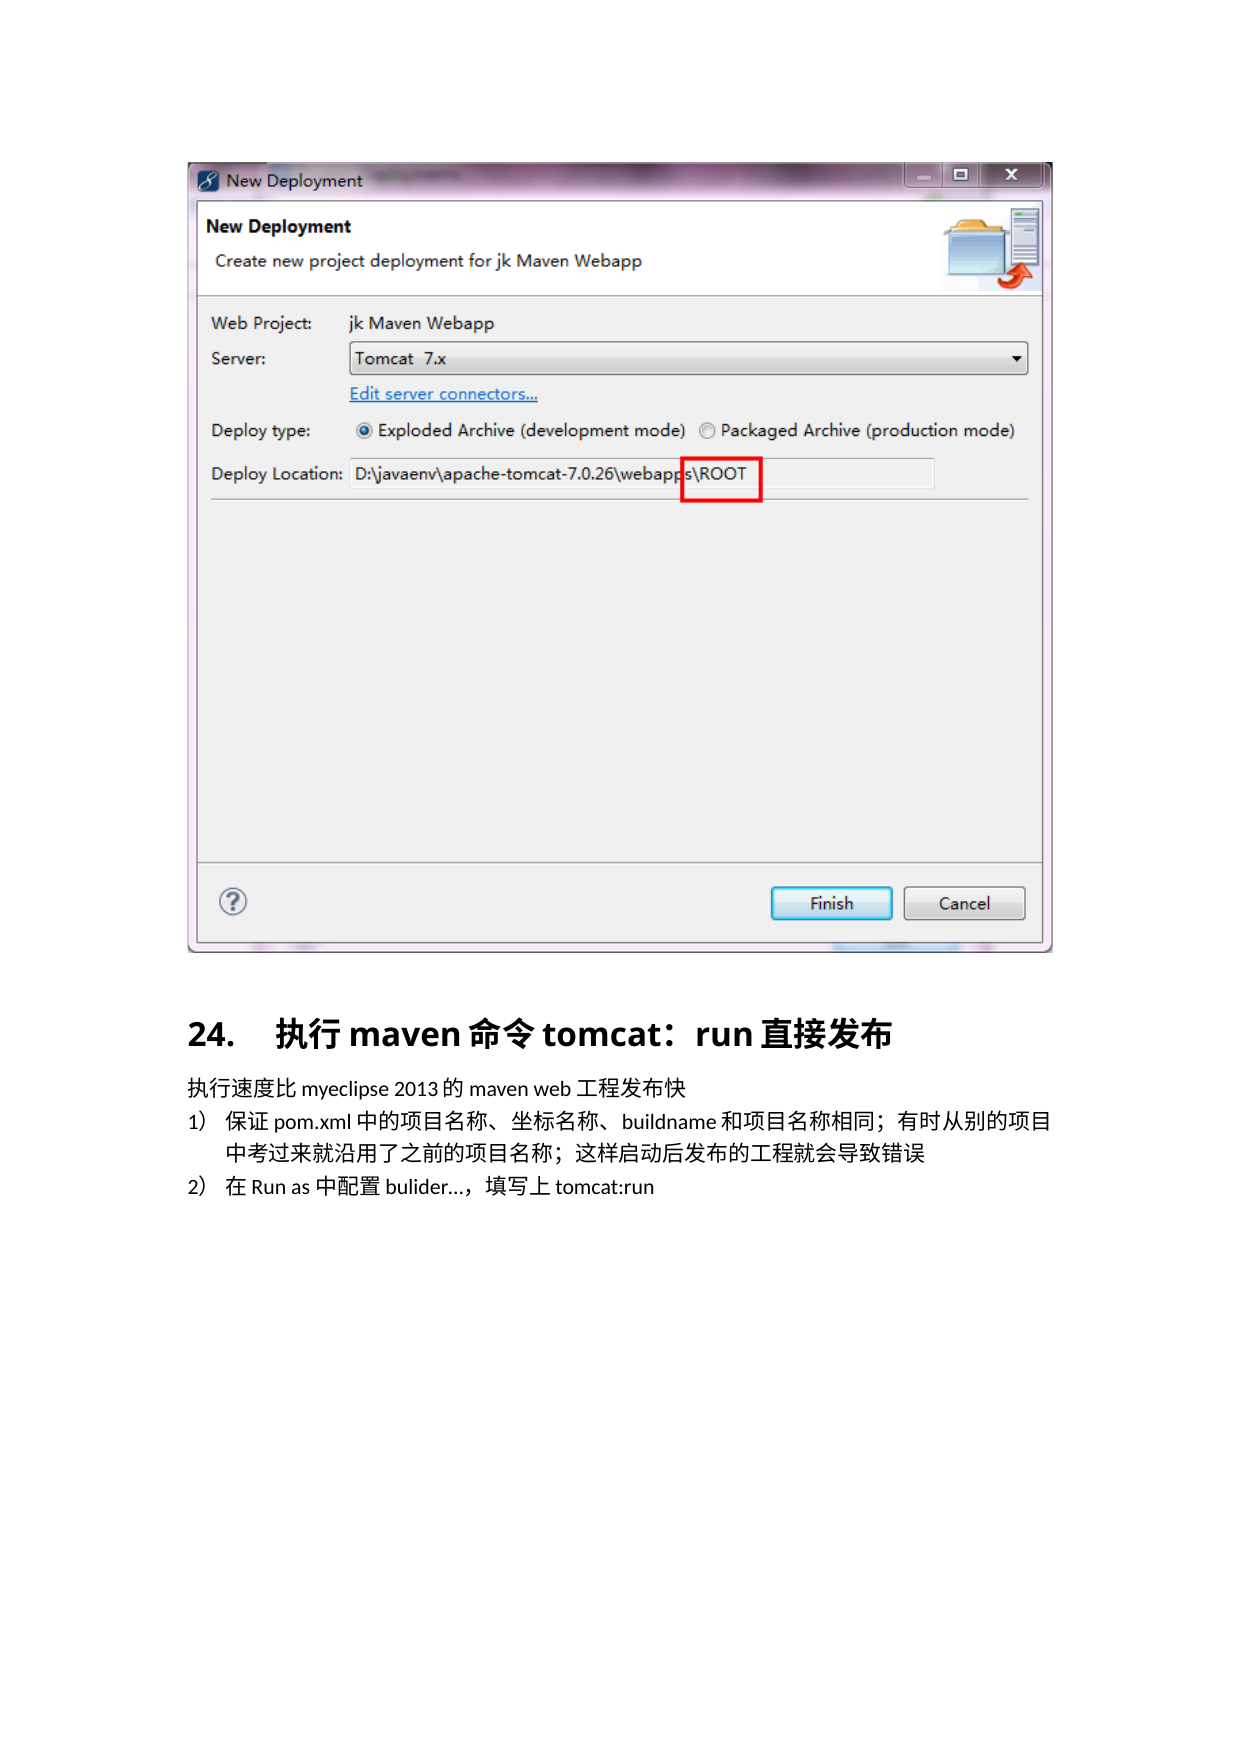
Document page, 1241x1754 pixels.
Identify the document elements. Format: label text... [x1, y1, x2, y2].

text 执行速度比myeclipse 2013的maven web 工程发布快 [187, 1071, 1053, 1103]
list 在Run as 中配置bulider…，填写上tomcat:run [187, 1168, 1053, 1201]
list 保证pom.xml中的项目名称、坐标名称、buildname和项目名称相同；有时从别的项目中考过来就沿用了之前的项目名称；这样启动后发布的工程就会导致错误 [187, 1103, 1053, 1168]
title 执行maven命令tomcat：run直接发布 [187, 999, 1053, 1064]
picture [187, 162, 1053, 953]
